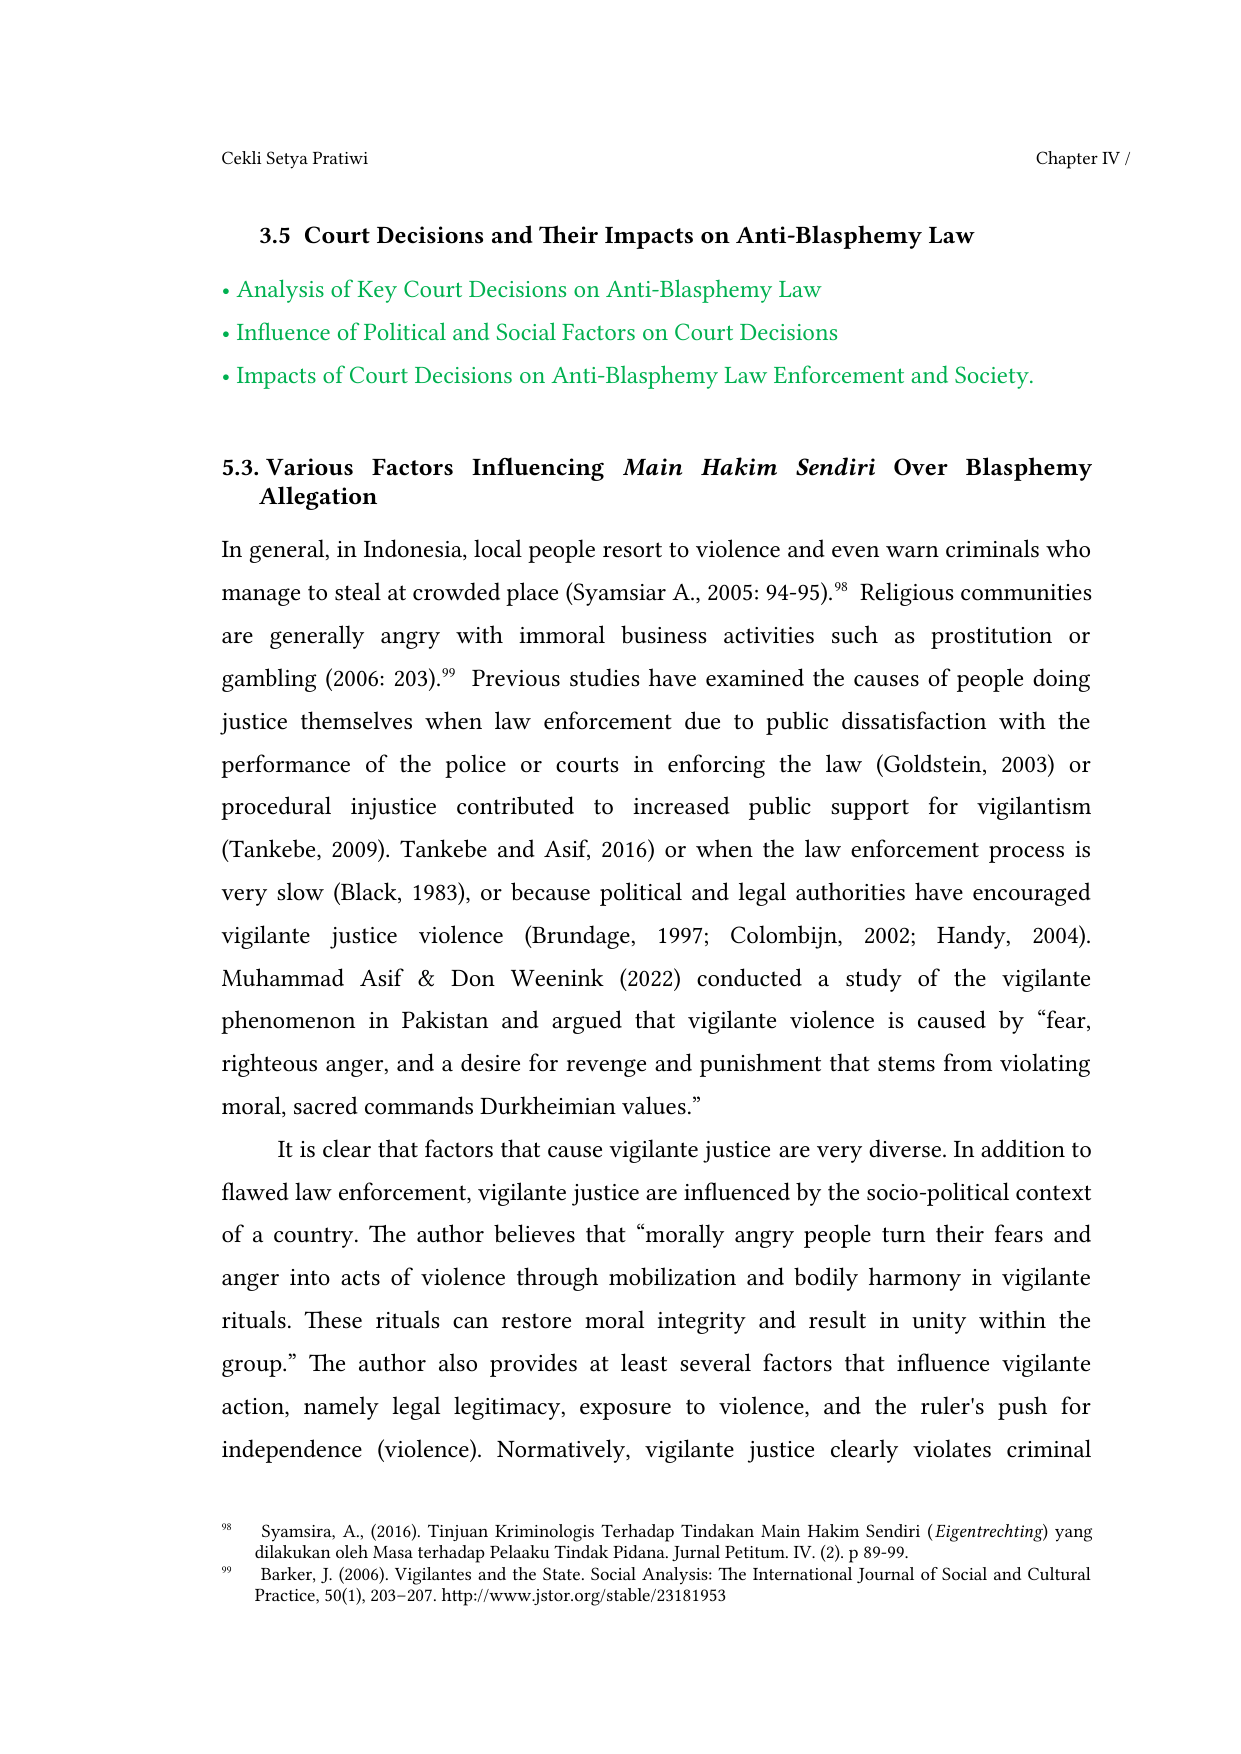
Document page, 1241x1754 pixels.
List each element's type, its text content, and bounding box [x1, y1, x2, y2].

text • Impacts of Court Decisions on Anti-Blasphemy Law Enforcement and Society. [221, 361, 1092, 389]
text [221, 1135, 1092, 1463]
subtitle Court Decisions and Their Impacts on Anti-Blasphemy Law [259, 221, 1092, 250]
text • Influence of Political and Social Factors on Court Decisions [221, 318, 1092, 346]
text In general, in Indonesia, local people resort to violence and even warn criminals who manage to steal at crowded place (Syamsiar A., 2005: 94-95). Religious communities are generally angry with immoral business activities such as prostitution or gambling (2006: 203). Previous studies have examined the causes of people doing justice themselves when law enforcement due to public dissatisfaction with the performance of the police or courts in enforcing the law (Goldstein, 2003) or procedural injustice contributed to increased public support for vigilantism (Tankebe, 2009). Tankebe and Asif, 2016) or when the law enforcement process is very slow (Black, 1983), or because political and legal authorities have encouraged vigilante justice violence (Brundage, 1997; Colombijn, 2002; Handy, 2004). Muhammad Asif & Don Weenink (2022) conducted a study of the vigilante phenomenon in Pakistan and argued that vigilante violence is caused by “fear, righteous anger, and a desire for revenge and punishment that stems from violating moral, sacred commands Durkheimian values.” [221, 536, 1092, 1121]
text • Analysis of Key Court Decisions on Anti-Blasphemy Law [221, 275, 1092, 303]
subtitle Various Factors Influencing Main Hakim Sendiri Over Blasphemy Allegation [221, 453, 1092, 511]
